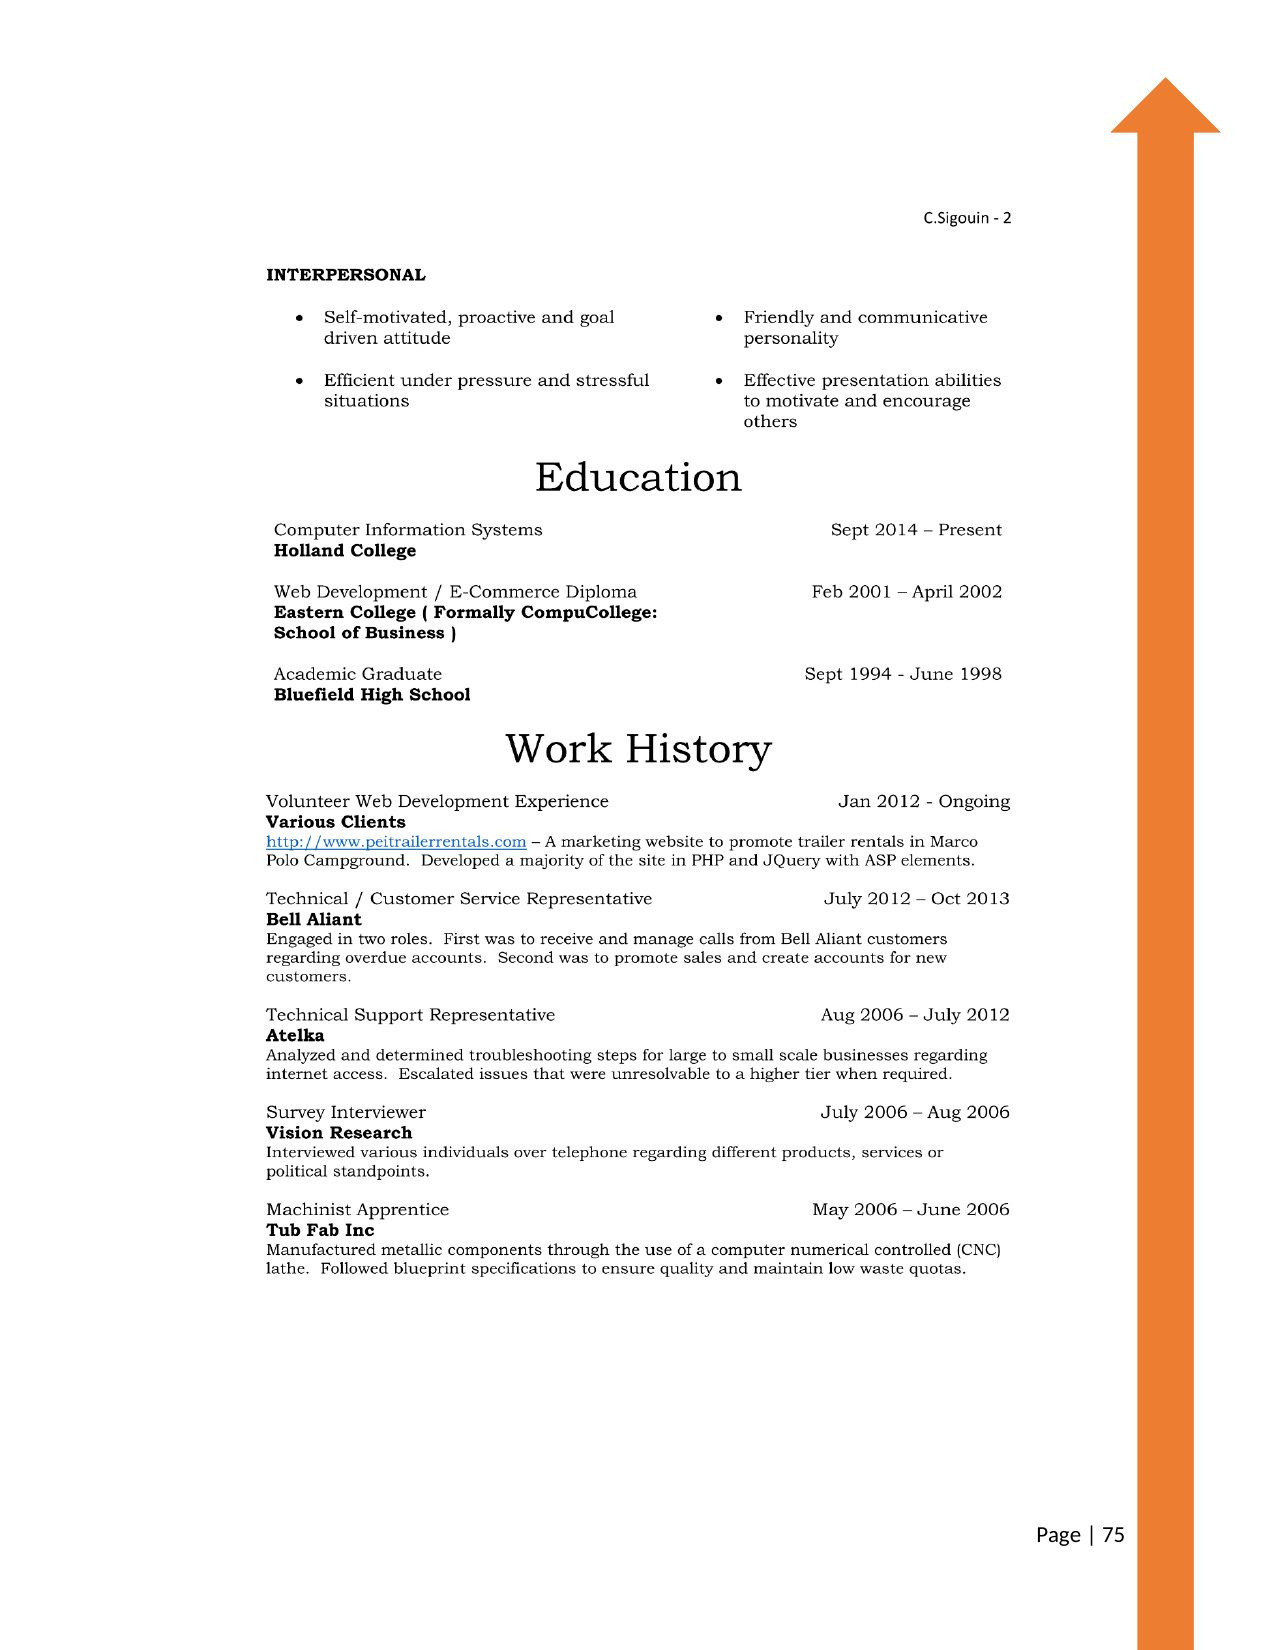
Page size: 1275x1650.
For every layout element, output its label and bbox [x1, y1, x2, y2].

picture [150, 150, 1125, 1412]
